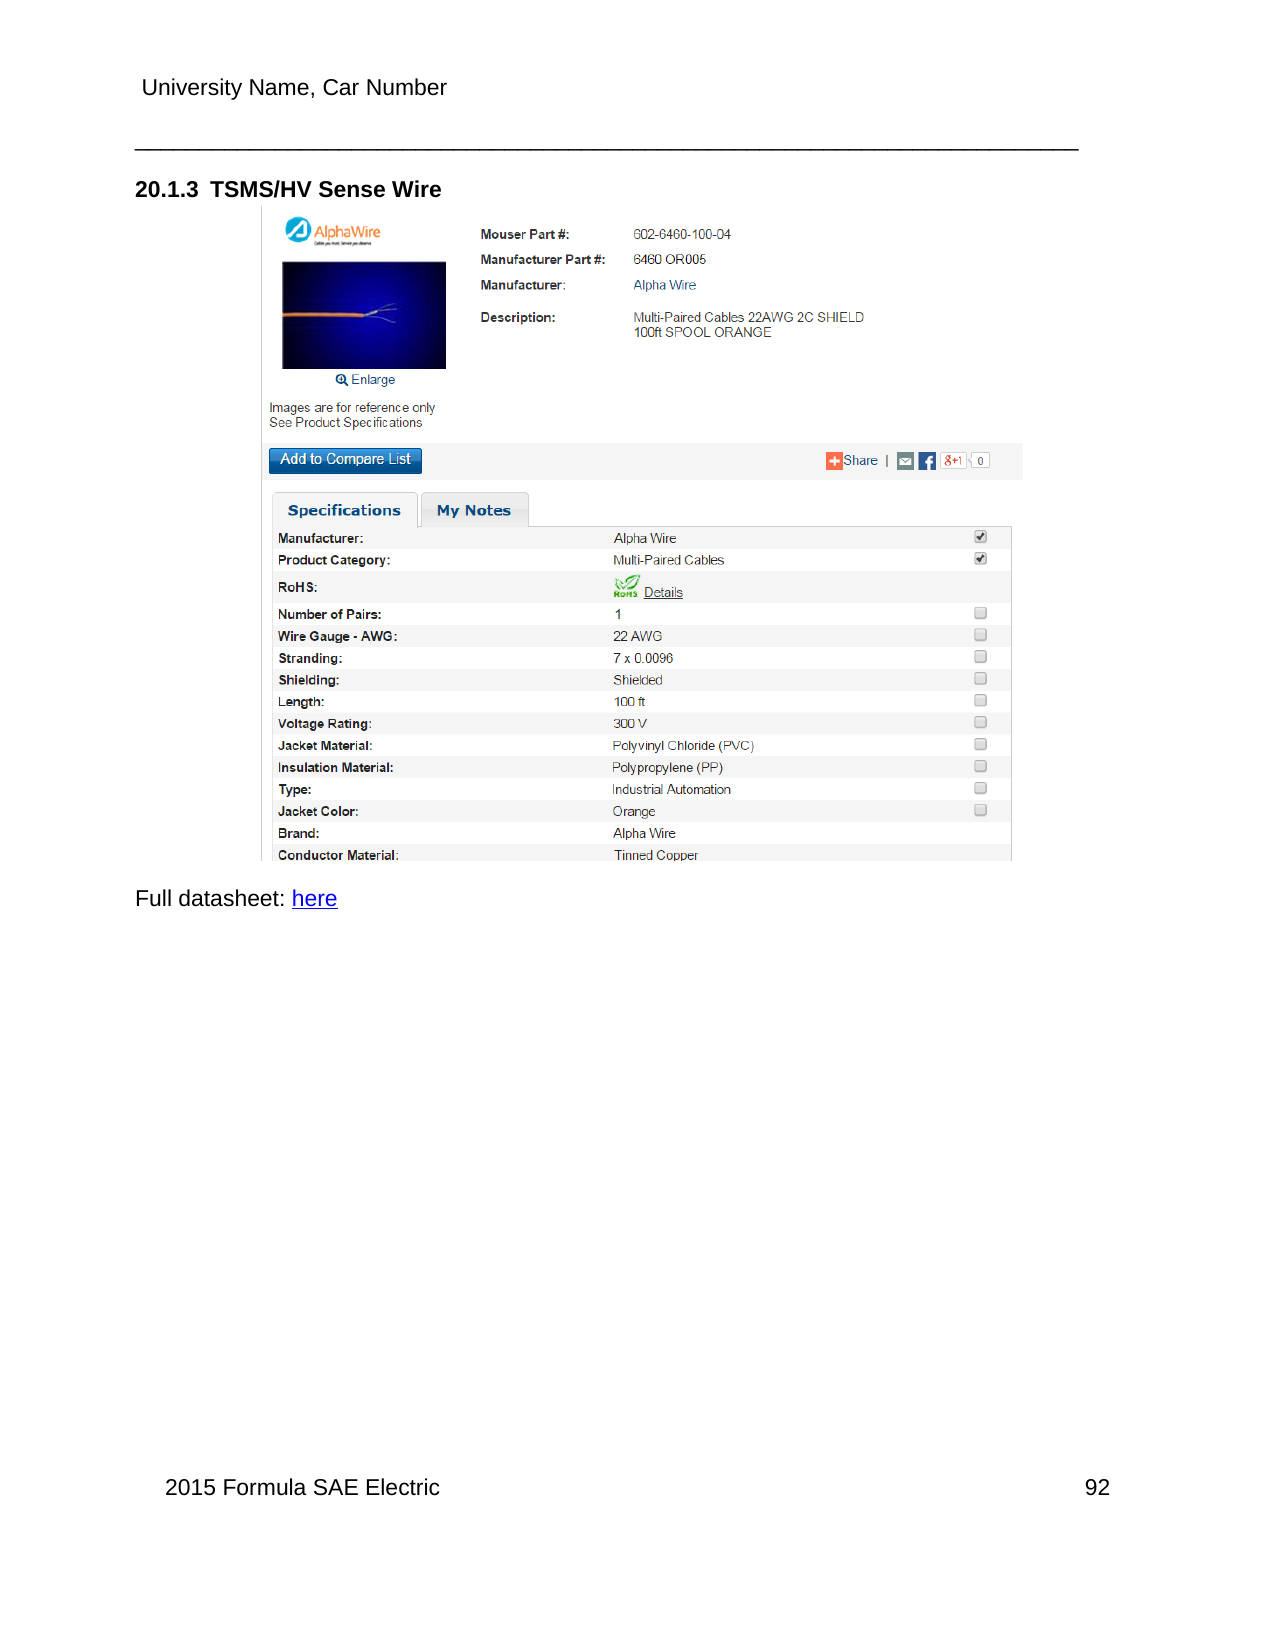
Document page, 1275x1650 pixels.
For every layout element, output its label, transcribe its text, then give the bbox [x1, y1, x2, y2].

subtitle TSMS/HV Sense Wire [135, 176, 1140, 202]
text Full datasheet: here [135, 885, 1140, 911]
picture [252, 206, 1023, 861]
